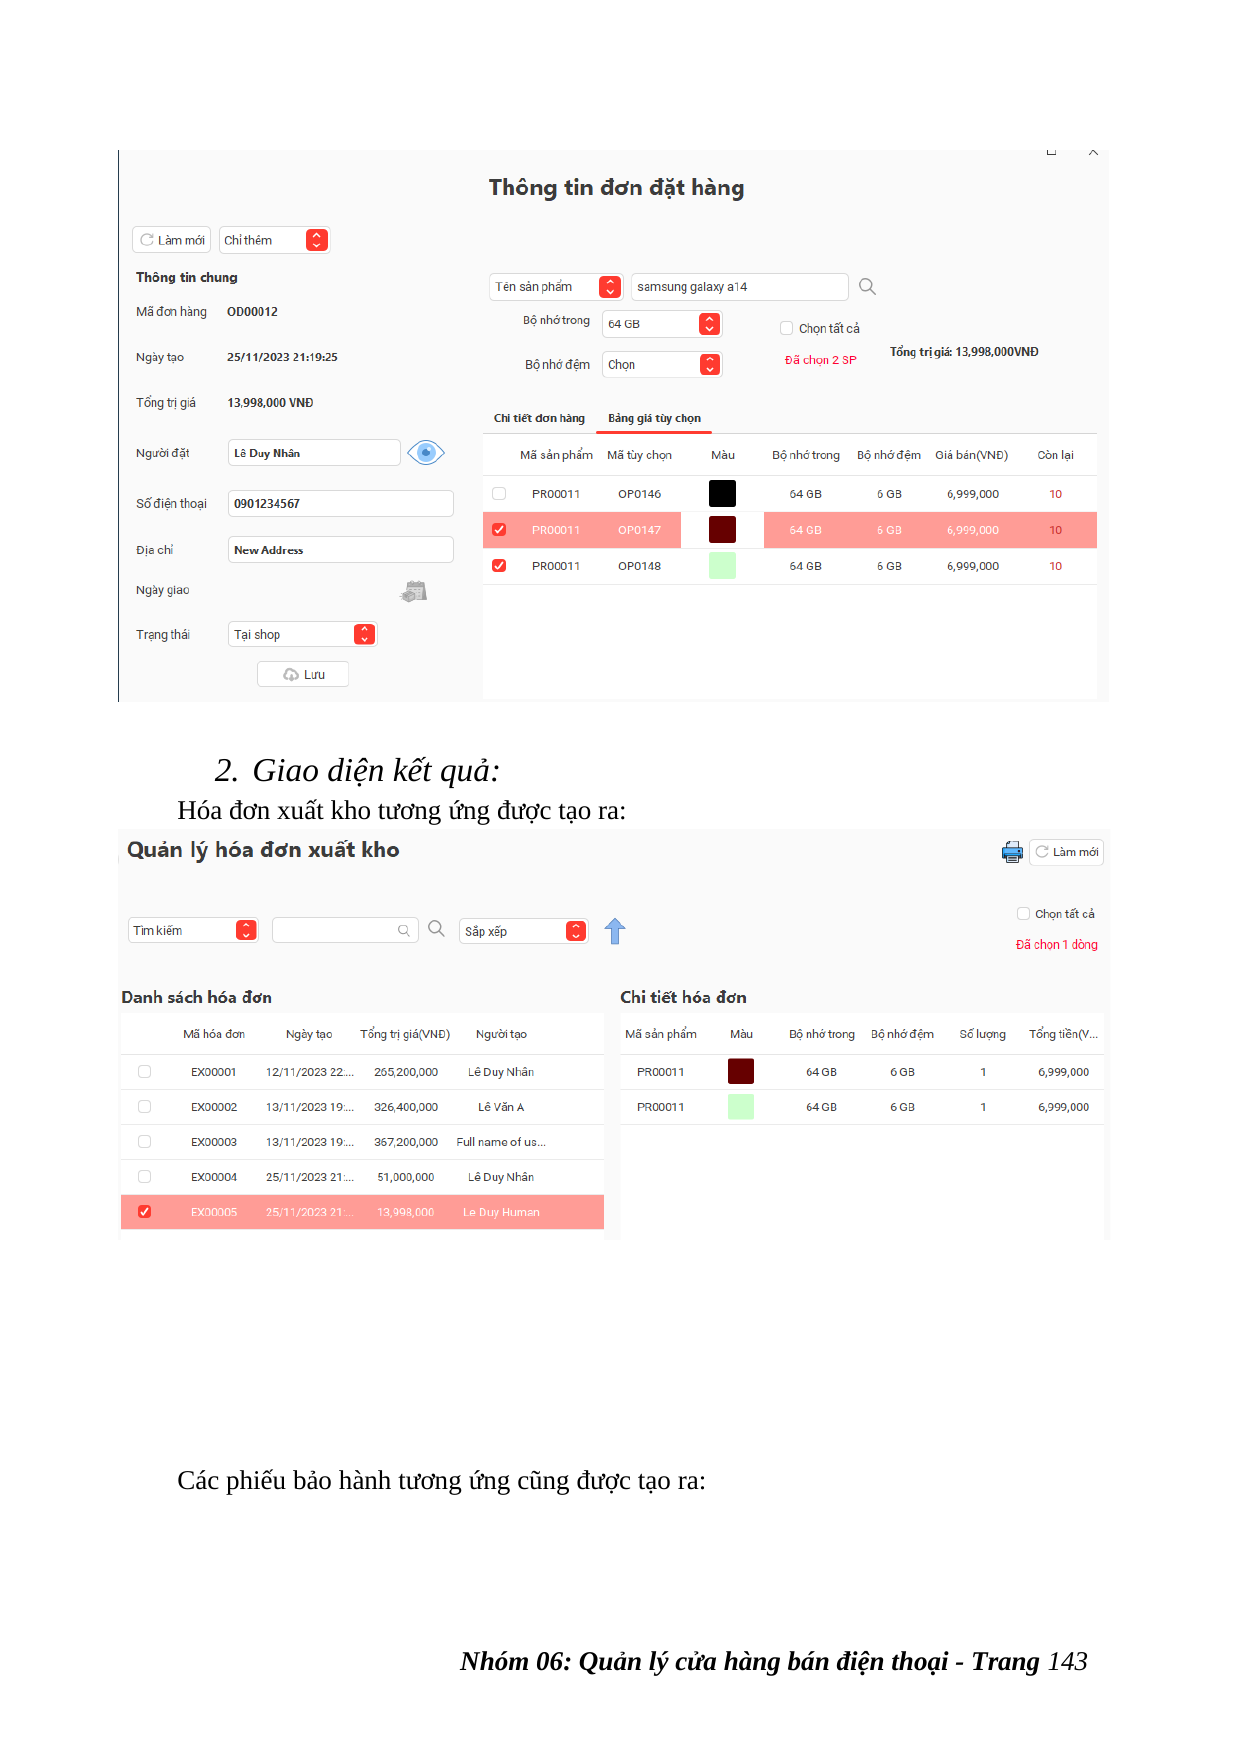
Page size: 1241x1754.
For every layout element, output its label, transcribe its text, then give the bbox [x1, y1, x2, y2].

text Các phiếu bảo hành tương ứng cũng được tạo ra: [177, 1464, 1090, 1495]
picture [118, 150, 1109, 702]
picture [118, 829, 1111, 1240]
list Giao diện kết quả: [214, 750, 1090, 788]
text Hóa đơn xuất kho tương ứng được tạo ra: [177, 794, 1090, 825]
